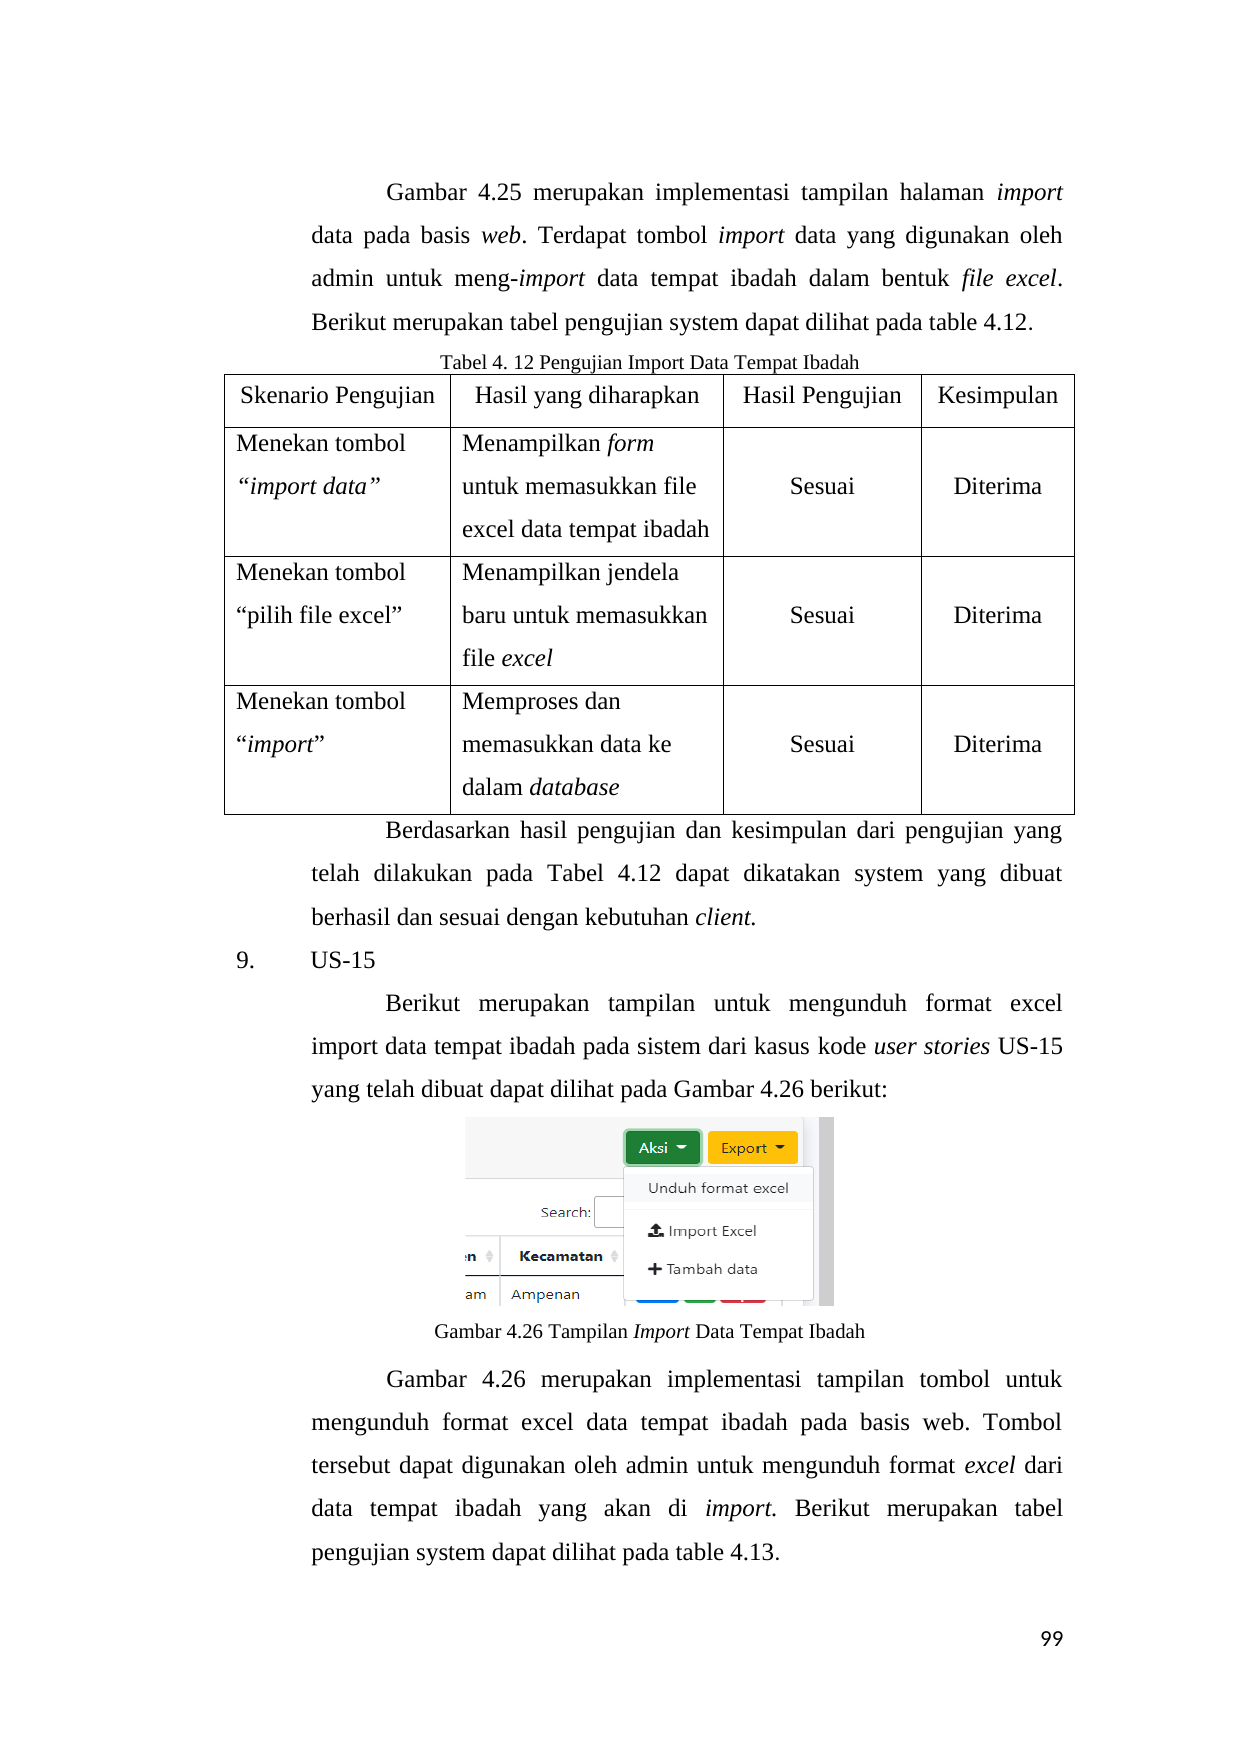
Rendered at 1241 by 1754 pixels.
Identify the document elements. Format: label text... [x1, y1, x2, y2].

table_cell Sesuai [724, 686, 921, 814]
text Tabel 4. 12 Pengujian Import Data Tempat Ibadah [236, 350, 1063, 374]
table_cell Sesuai [724, 428, 921, 556]
picture [465, 1117, 834, 1306]
text Gambar 4.26 merupakan implementasi tampilan tombol untuk mengunduh format excel data tempat ibadah pada basis web. Tombol tersebut dapat digunakan oleh admin untuk mengunduh format excel dari data tempat ibadah yang akan di import. Berikut merupakan tabel pengujian system dapat dilihat pada table 4.13. [311, 1364, 1063, 1566]
table_cell Menampilkan form untuk memasukkan file excel data tempat ibadah [451, 428, 723, 556]
text Gambar 4.25 merupakan implementasi tampilan halaman import data pada basis web. Terdapat tombol import data yang digunakan oleh admin untuk meng-import data tempat ibadah dalam bentuk file excel. Berikut merupakan tabel pengujian system dapat dilihat pada table 4.12. [311, 177, 1063, 336]
text Berikut merupakan tampilan untuk mengunduh format excel import data tempat ibadah pada sistem dari kasus kode user stories US-15 yang telah dibuat dapat dilihat pada Gambar 4.26 berikut: [311, 988, 1063, 1103]
table_cell Menekan tombol “import” [225, 686, 450, 814]
table_cell Diterima [922, 686, 1074, 814]
table_cell Diterima [922, 557, 1074, 685]
table_header Skenario Pengujian [225, 375, 450, 427]
table_cell Memproses dan memasukkan data ke dalam database [451, 686, 723, 814]
text Gambar 4.26 Tampilan Import Data Tempat Ibadah [236, 1319, 1063, 1343]
table_header Hasil yang diharapkan [451, 375, 723, 427]
table_header Kesimpulan [922, 375, 1074, 427]
table_cell Menekan tombol “pilih file excel” [225, 557, 450, 685]
table_cell Menampilkan jendela baru untuk memasukkan file excel [451, 557, 723, 685]
table_header Hasil Pengujian [724, 375, 921, 427]
table_cell Diterima [922, 428, 1074, 556]
table_cell Sesuai [724, 557, 921, 685]
table_cell Menekan tombol “import data” [225, 428, 450, 556]
text Berdasarkan hasil pengujian dan kesimpulan dari pengujian yang telah dilakukan pada Tabel 4.12 dapat dikatakan system yang dibuat berhasil dan sesuai dengan kebutuhan client. [311, 815, 1063, 930]
list US-15 [236, 945, 1063, 973]
